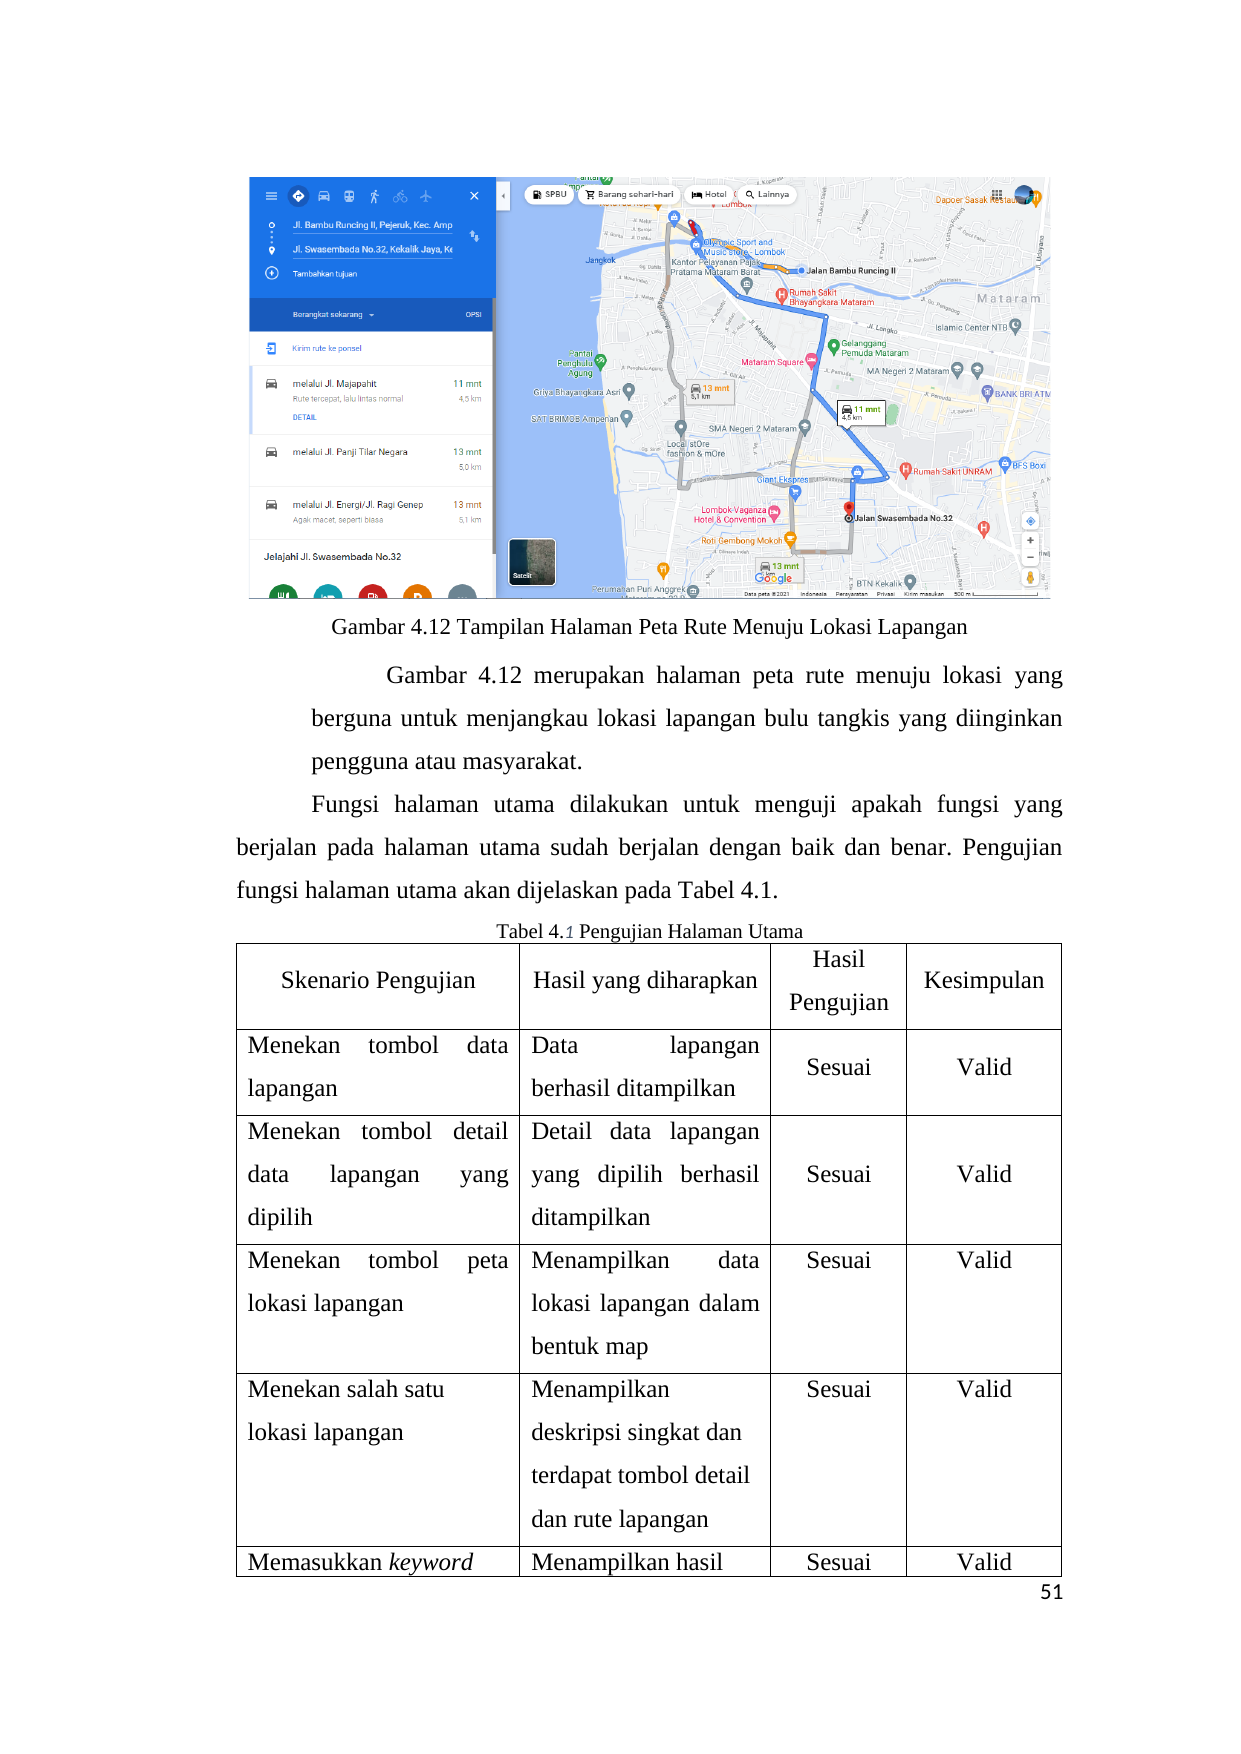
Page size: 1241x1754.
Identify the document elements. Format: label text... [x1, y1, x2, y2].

table_header Hasil yang diharapkan [520, 944, 770, 1029]
table_cell Menampilkan deskripsi singkat dan terdapat tombol detail dan rute lapangan [520, 1374, 770, 1546]
text Gambar 4.12 merupakan halaman peta rute menuju lokasi yang berguna untuk menjangkau lokasi lapangan bulu tangkis yang diinginkan pengguna atau masyarakat. [311, 660, 1063, 775]
table_header Hasil Pengujian [771, 944, 906, 1029]
table_cell Sesuai [771, 1245, 906, 1373]
table_cell Menampilkan data lokasi lapangan dalam bentuk map [520, 1245, 770, 1373]
text Tabel 4.1 Pengujian Halaman Utama [236, 919, 1063, 943]
table_cell Sesuai [771, 1030, 906, 1115]
table_cell Detail data lapangan yang dipilih berhasil ditampilkan [520, 1116, 770, 1244]
table_cell Menekan tombol peta lokasi lapangan [237, 1245, 519, 1373]
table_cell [237, 1547, 519, 1576]
table_cell Valid [907, 1030, 1061, 1115]
table_cell Menekan tombol detail data lapangan yang dipilih [237, 1116, 519, 1244]
table_cell Valid [907, 1374, 1061, 1546]
table_cell Menekan salah satu lokasi lapangan [237, 1374, 519, 1546]
table_cell Sesuai [771, 1116, 906, 1244]
table_header Skenario Pengujian [237, 944, 519, 1029]
table_cell Valid [907, 1116, 1061, 1244]
table_cell Data lapangan berhasil ditampilkan [520, 1030, 770, 1115]
table_cell Menekan tombol data lapangan [237, 1030, 519, 1115]
table_header Kesimpulan [907, 944, 1061, 1029]
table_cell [520, 1547, 770, 1576]
list Fungsi halaman utama dilakukan untuk menguji apakah fungsi yang berjalan pada halaman utama sudah berjalan dengan baik dan benar. Pengujian fungsi halaman utama akan dijelaskan pada Tabel 4.1. [236, 789, 1063, 904]
table_cell Valid [907, 1245, 1061, 1373]
table_cell Sesuai [771, 1547, 906, 1576]
table_cell Valid [907, 1547, 1061, 1576]
text Gambar 4.12 Tampilan Halaman Peta Rute Menuju Lokasi Lapangan [236, 613, 1063, 639]
picture [248, 177, 1051, 599]
table_cell Sesuai [771, 1374, 906, 1546]
